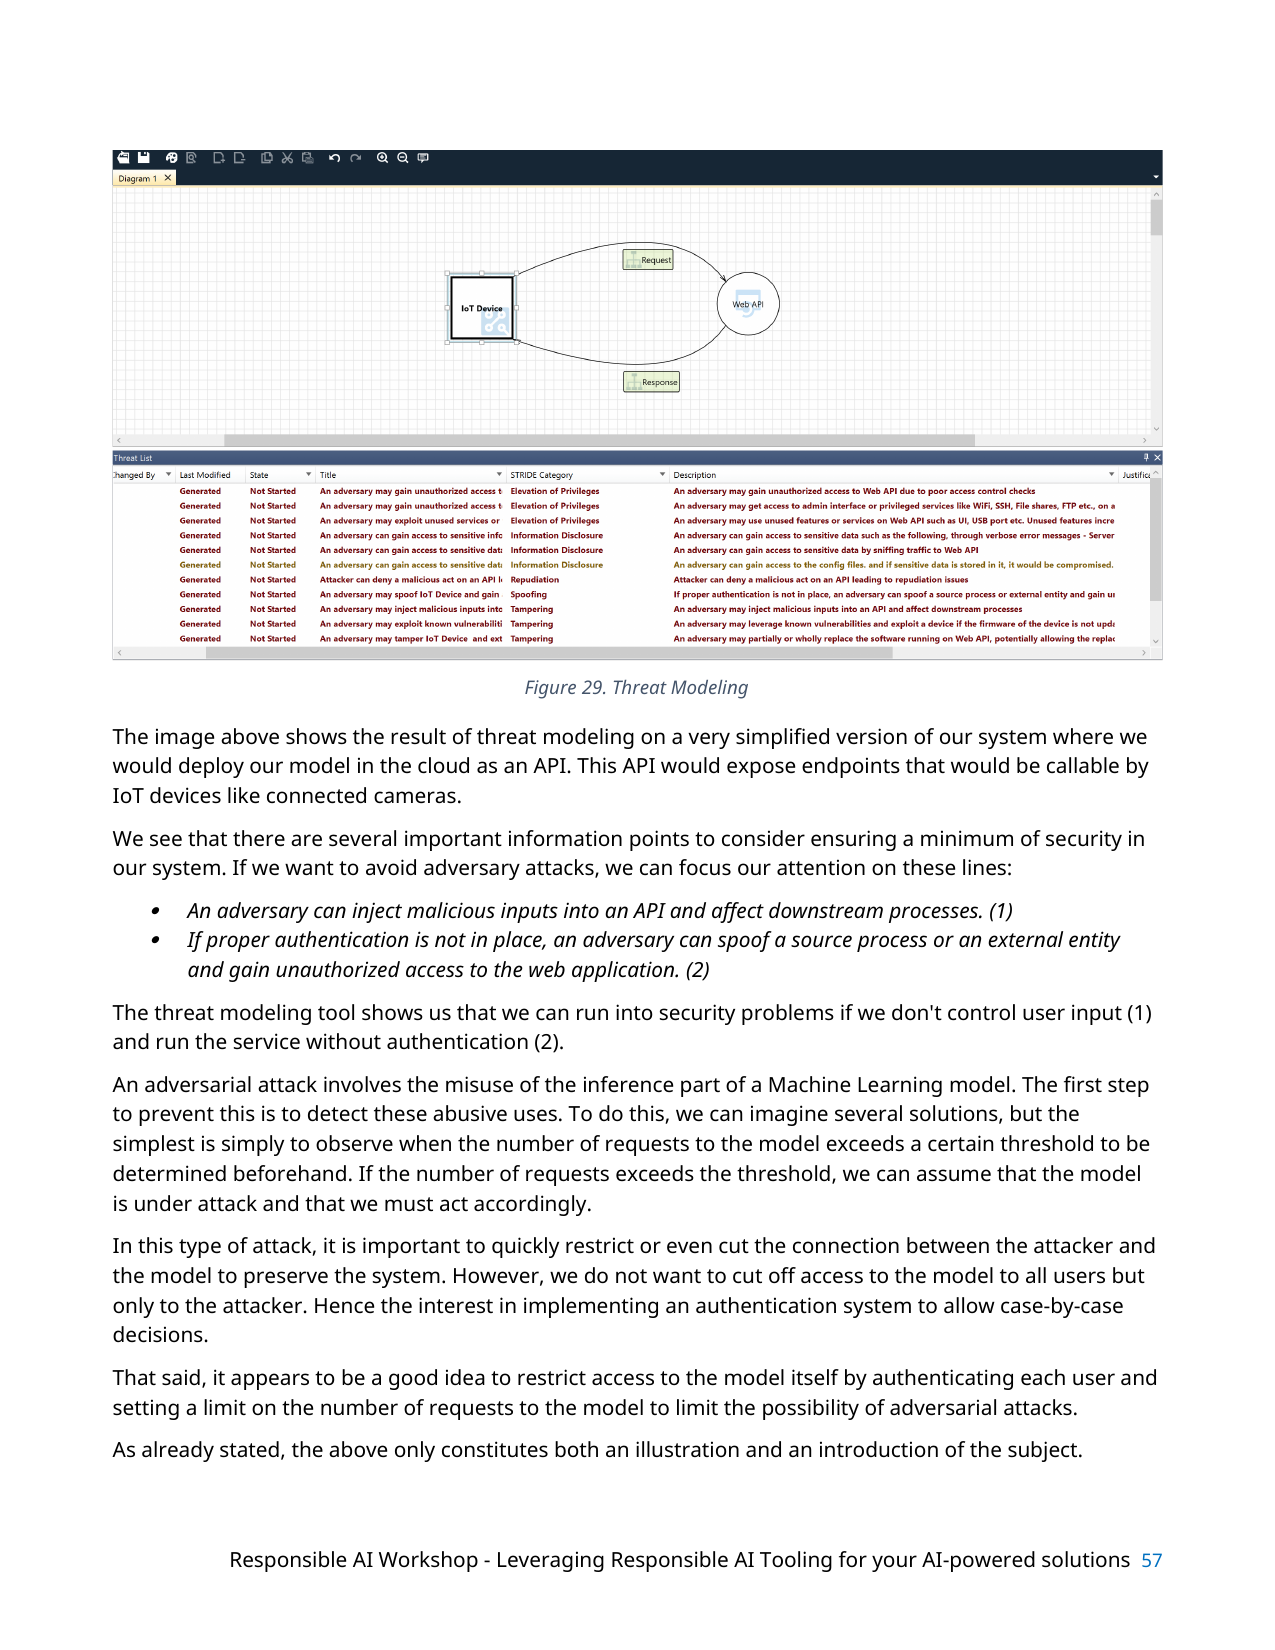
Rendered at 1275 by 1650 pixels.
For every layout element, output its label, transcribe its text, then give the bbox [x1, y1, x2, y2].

text We see that there are several important information points to consider ensuring a minimum of security in our system. If we want to avoid adversary attacks, we can focus our attention on these lines: [112, 824, 1162, 882]
picture [112, 150, 1163, 661]
text As already stated, the above only constitutes both an illustration and an introduction of the subject. [112, 1435, 1162, 1463]
text The image above shows the result of threat modeling on a very simplified version of our system where we would deploy our model in the cloud as an API. This API would expose endpoints that would be callable by IoT devices like connected cameras. [112, 722, 1162, 810]
text An adversarial attack involves the misuse of the inference part of a Machine Learning model. The first step to prevent this is to detect these abusive uses. To do this, we can imagine several solutions, but the simplest is simply to observe when the number of requests to the model exceeds a certain threshold to be determined beforehand. If the number of requests exceeds the threshold, we can assume that the model is under attack and that we must act accordingly. [112, 1070, 1162, 1217]
text That said, it appears to be a good idea to restrict access to the model itself by authenticating each user and setting a limit on the number of requests to the model to limit the possibility of adversarial attacks. [112, 1363, 1162, 1421]
text The threat modeling tool shows us that we can run into security problems if we don't control user input (1) and run the service without authentication (2). [112, 998, 1162, 1056]
text In this type of attack, it is important to quickly restrict or even cut the connection between the attacker and the model to preserve the system. However, we do not want to cut off access to the model to all users but only to the attacker. Hence the interest in implementing an authentication system to allow case-by-case decisions. [112, 1231, 1162, 1349]
list An adversary can inject malicious inputs into an API and affect downstream processes. (1) [150, 896, 1162, 924]
list If proper authentication is not in place, an adversary can spoof a source process or an external entity and gain unauthorized access to the web application. (2) [150, 926, 1162, 984]
